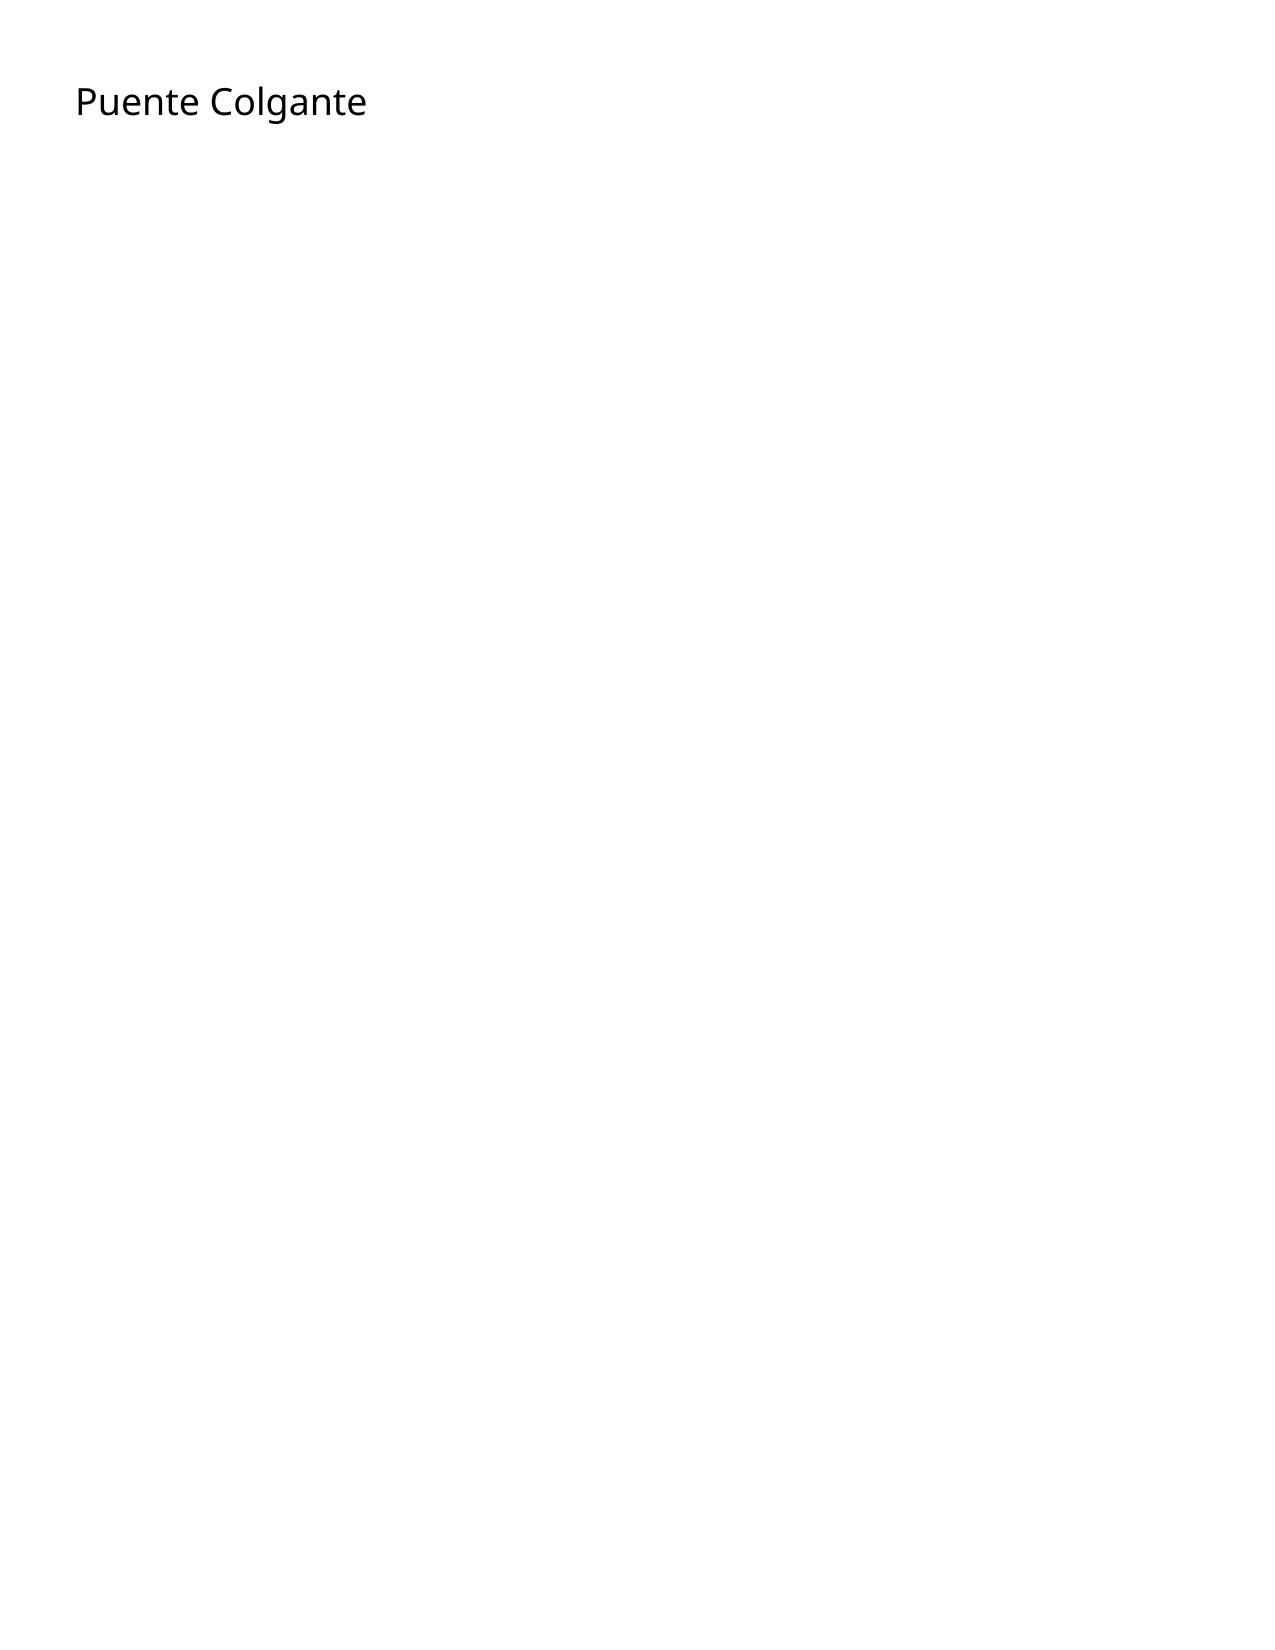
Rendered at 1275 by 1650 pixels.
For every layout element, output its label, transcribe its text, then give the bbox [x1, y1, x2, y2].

text Puente Colgante [75, 75, 1200, 126]
